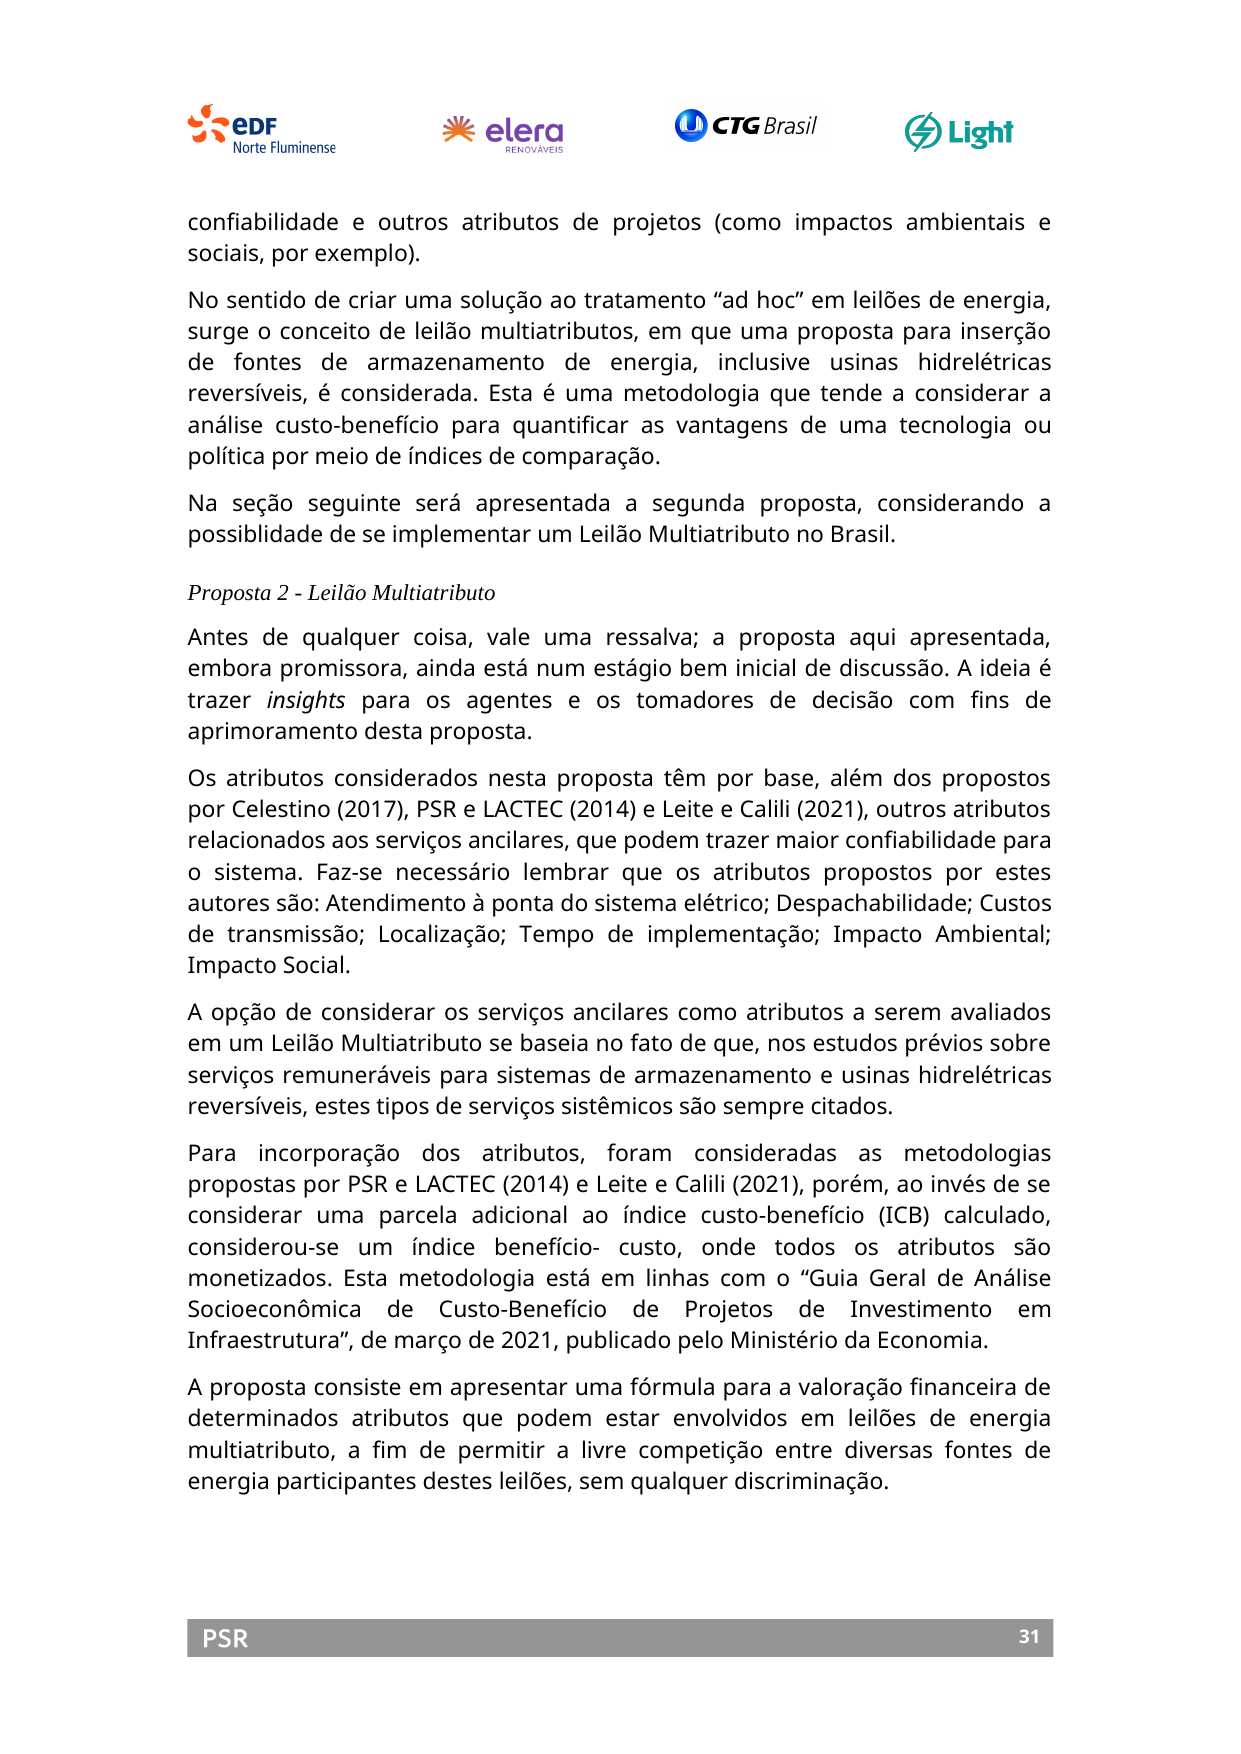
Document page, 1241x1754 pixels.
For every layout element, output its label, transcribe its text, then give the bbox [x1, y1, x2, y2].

subtitle Proposta 2 - Leilão Multiatributo [187, 574, 1053, 606]
picture [664, 98, 828, 153]
text Para incorporação dos atributos, foram consideradas as metodologias propostas por PSR e LACTEC (2014) e Leite e Calili (2021), porém, ao invés de se considerar uma parcela adicional ao índice custo-benefício (ICB) calculado, considerou-se um índice benefício- custo, onde todos os atributos são monetizados. Esta metodologia está em linhas com o “Guia Geral de Análise Socioeconômica de Custo-Benefício de Projetos de Investimento em Infraestrutura”, de março de 2021, publicado pelo Ministério da Economia. [187, 1137, 1053, 1356]
text A opção de considerar os serviços ancilares como atributos a serem avaliados em um Leilão Multiatributo se baseia no fato de que, nos estudos prévios sobre serviços remuneráveis para sistemas de armazenamento e usinas hidrelétricas reversíveis, estes tipos de serviços sistêmicos são sempre citados. [187, 996, 1053, 1121]
text Antes de qualquer coisa, vale uma ressalva; a proposta aqui apresentada, embora promissora, ainda está num estágio bem inicial de discussão. A ideia é trazer insights para os agentes e os tomadores de decisão com fins de aprimoramento desta proposta. [187, 621, 1053, 746]
picture [201, 1628, 250, 1649]
text A proposta consiste em apresentar uma fórmula para a valoração financeira de determinados atributos que podem estar envolvidos em leilões de energia multiatributo, a fim de permitir a livre competição entre diversas fontes de energia participantes destes leilões, sem qualquer discriminação. [187, 1371, 1053, 1496]
picture [187, 104, 336, 153]
picture [442, 116, 563, 153]
picture [905, 112, 1014, 153]
text Os atributos considerados nesta proposta têm por base, além dos propostos por Celestino (2017), PSR e LACTEC (2014) e Leite e Calili (2021), outros atributos relacionados aos serviços ancilares, que podem trazer maior confiabilidade para o sistema. Faz-se necessário lembrar que os atributos propostos por estes autores são: Atendimento à ponta do sistema elétrico; Despachabilidade; Custos de transmissão; Localização; Tempo de implementação; Impacto Ambiental; Impacto Social. [187, 762, 1053, 981]
text Na seção seguinte será apresentada a segunda proposta, considerando a possiblidade de se implementar um Leilão Multiatributo no Brasil. [187, 487, 1053, 549]
text No sentido de criar uma solução ao tratamento “ad hoc” em leilões de energia, surge o conceito de leilão multiatributos, em que uma proposta para inserção de fontes de armazenamento de energia, inclusive usinas hidrelétricas reversíveis, é considerada. Esta é uma metodologia que tende a considerar a análise custo-benefício para quantificar as vantagens de uma tecnologia ou política por meio de índices de comparação. [187, 284, 1053, 471]
